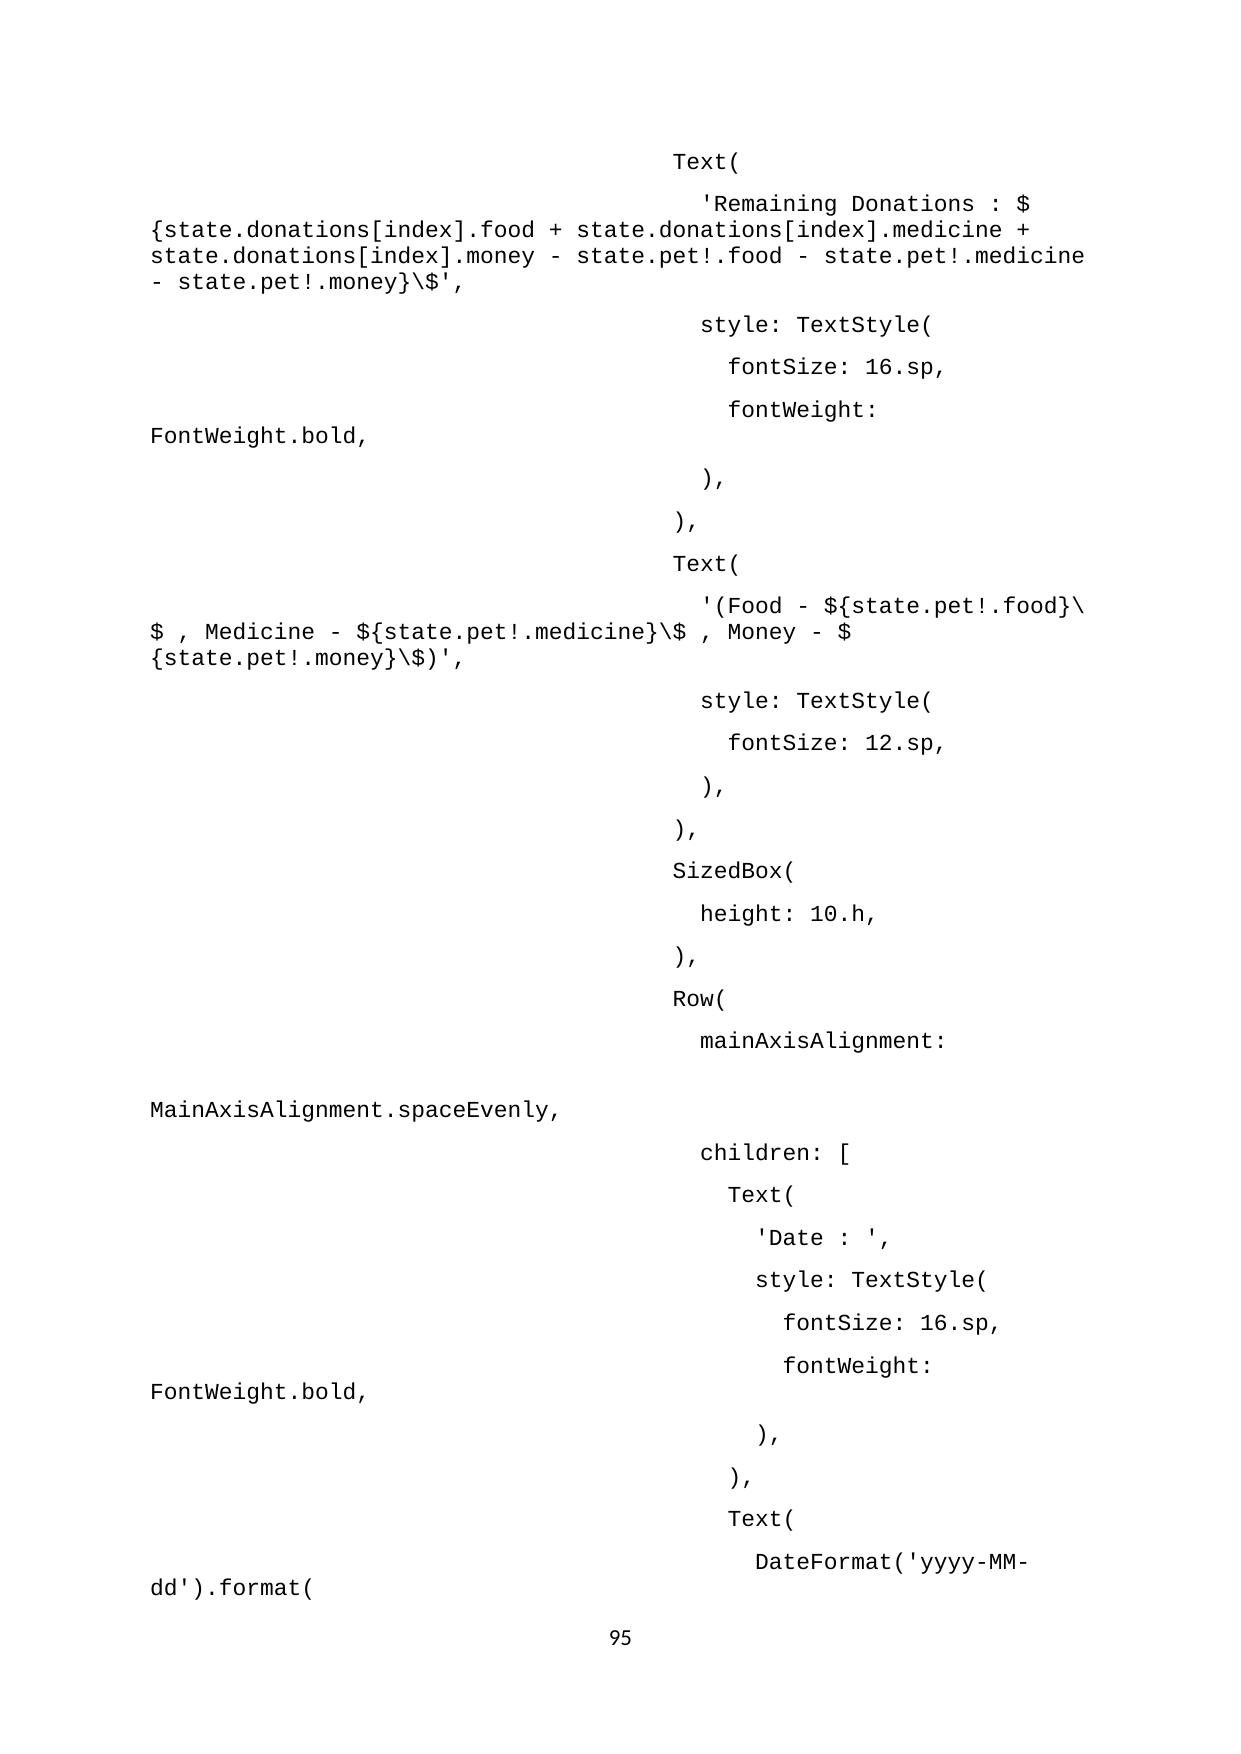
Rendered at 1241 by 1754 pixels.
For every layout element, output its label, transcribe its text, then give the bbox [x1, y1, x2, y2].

text fontWeight: FontWeight.bold, [150, 1354, 1090, 1406]
text ), [150, 1465, 1090, 1491]
text fontWeight: FontWeight.bold, [150, 398, 1090, 450]
text ), [150, 509, 1090, 535]
text DateFormat('yyyy-MM-dd').format( [150, 1550, 1090, 1602]
text Row( [150, 987, 1090, 1013]
text Text( [150, 552, 1090, 578]
text ), [150, 1423, 1090, 1448]
text 'Date : ', [150, 1226, 1090, 1252]
text fontSize: 12.sp, [150, 732, 1090, 758]
text ), [150, 945, 1090, 971]
text Text( [150, 1184, 1090, 1209]
text Text( [150, 150, 1090, 176]
text Text( [150, 1508, 1090, 1534]
text '(Food - ${state.pet!.food}\$ , Medicine - ${state.pet!.medicine}\$ , Money - ${state.pet!.money}\$)', [150, 594, 1090, 672]
text SizedBox( [150, 859, 1090, 885]
text 'Remaining Donations : ${state.donations[index].food + state.donations[index].medicine + state.donations[index].money - state.pet!.food - state.pet!.medicine - state.pet!.money}\$', [150, 193, 1090, 296]
text ), [150, 774, 1090, 800]
text ), [150, 817, 1090, 843]
text ), [150, 467, 1090, 493]
text fontSize: 16.sp, [150, 1311, 1090, 1337]
text style: TextStyle( [150, 1269, 1090, 1295]
text style: TextStyle( [150, 689, 1090, 715]
text style: TextStyle( [150, 313, 1090, 339]
text height: 10.h, [150, 902, 1090, 928]
text children: [ [150, 1141, 1090, 1167]
text fontSize: 16.sp, [150, 356, 1090, 382]
text mainAxisAlignment: [150, 1030, 1090, 1056]
text MainAxisAlignment.spaceEvenly, [150, 1072, 1090, 1124]
